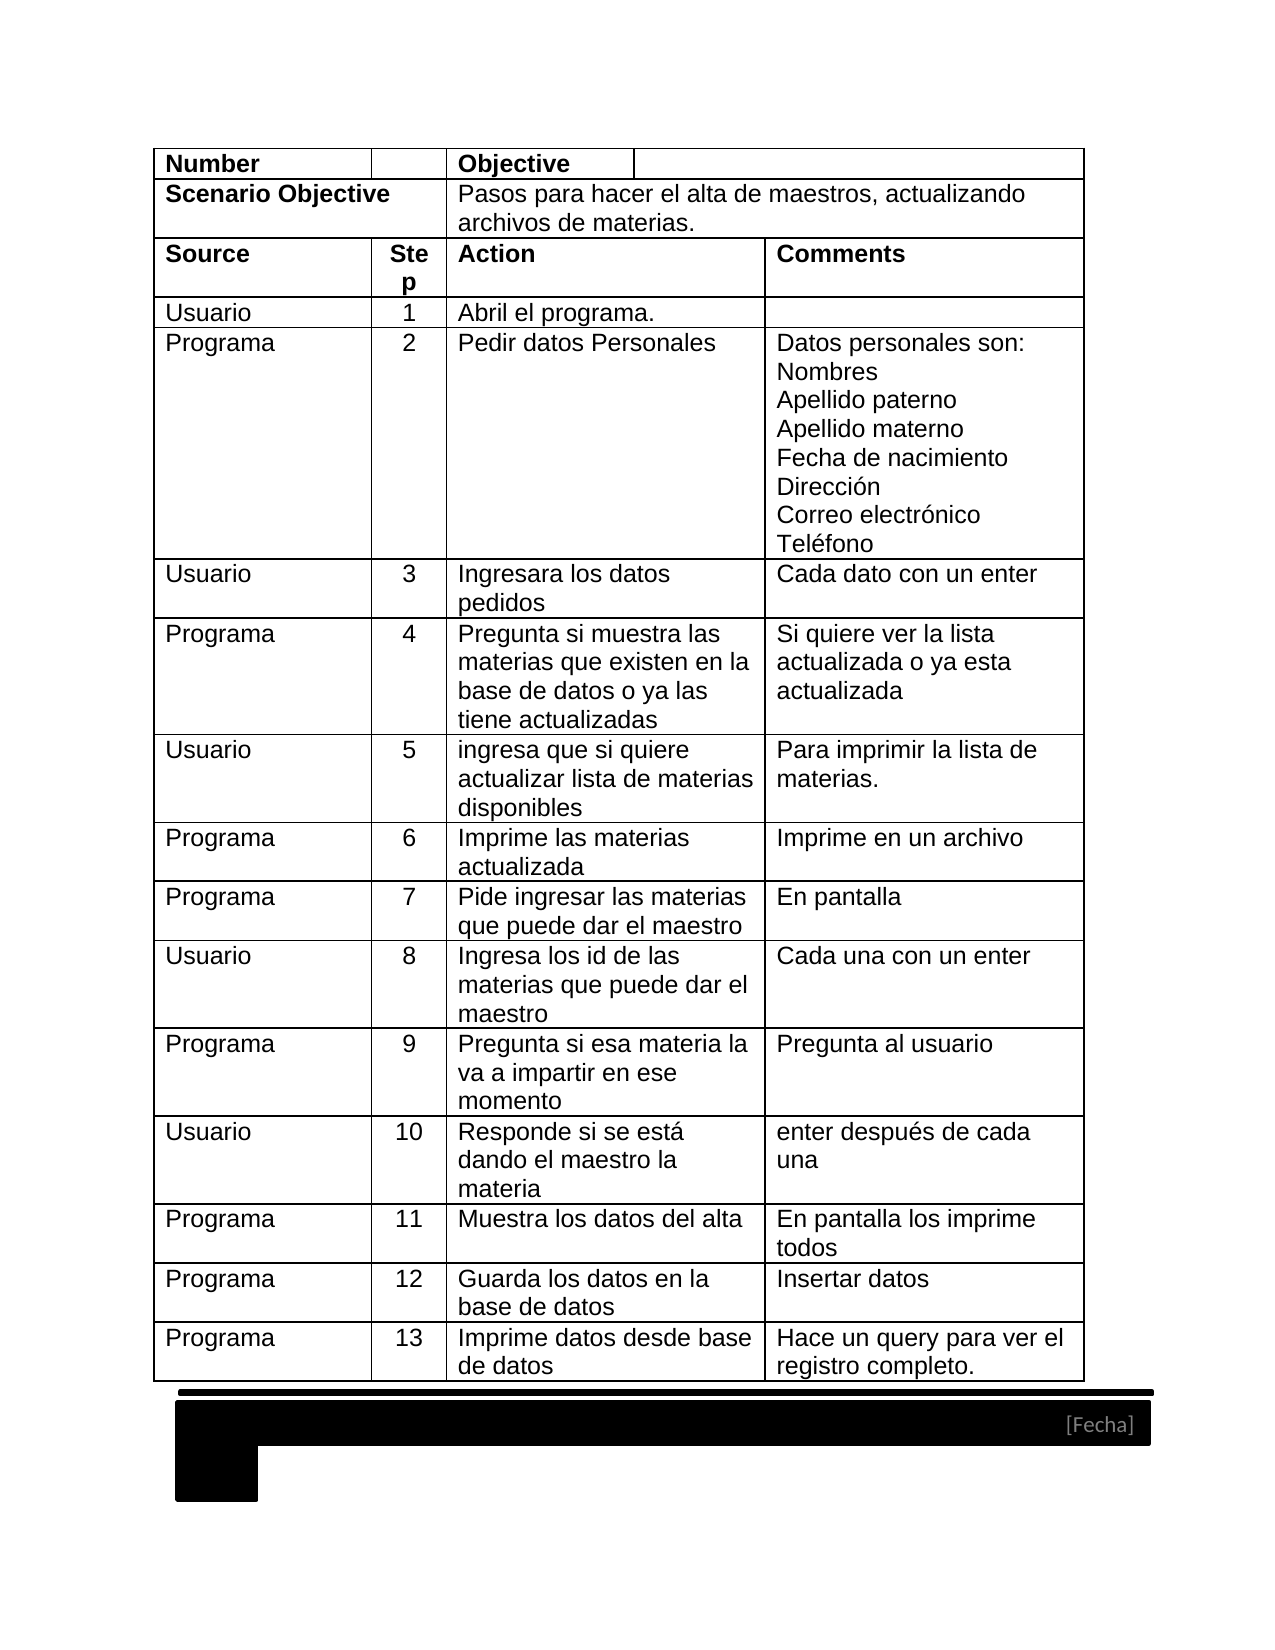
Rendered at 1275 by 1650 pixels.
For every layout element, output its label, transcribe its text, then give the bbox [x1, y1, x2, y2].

table_cell Hace un query para ver el registro completo. [766, 1323, 1083, 1380]
table_cell Step [372, 239, 446, 296]
table_cell En pantalla los imprime todos [766, 1205, 1083, 1262]
table_cell Imprime las materias actualizada [447, 823, 764, 880]
table_cell Guarda los datos en la base de datos [447, 1264, 764, 1321]
table_cell Muestra los datos del alta [447, 1205, 764, 1262]
table_cell 1 [372, 298, 446, 326]
table_cell 2 [372, 328, 446, 558]
table_cell Abril el programa. [447, 298, 764, 326]
table_cell Pregunta si esa materia la va a impartir en ese momento [447, 1029, 764, 1115]
table_cell Pide ingresar las materias que puede dar el maestro [447, 882, 764, 939]
table_cell Programa [155, 882, 371, 939]
table_cell Pedir datos Personales [447, 328, 764, 558]
table_cell 8 [372, 941, 446, 1027]
table_cell Usuario [155, 735, 371, 821]
table_cell Programa [155, 823, 371, 880]
table_cell 3 [372, 560, 446, 617]
table_cell Datos personales son: Nombres Apellido paterno Apellido materno Fecha de nacimiento Dirección Correo electrónico Teléfono [766, 328, 1083, 558]
table_cell 12 [372, 1264, 446, 1321]
table_cell Scenario Objective [155, 180, 446, 237]
table_cell Source [155, 239, 371, 296]
table_cell Usuario [155, 298, 371, 326]
table_cell Ingresara los datos pedidos [447, 560, 764, 617]
table_cell Responde si se está dando el maestro la materia [447, 1117, 764, 1203]
table_cell Pregunta al usuario [766, 1029, 1083, 1115]
table_cell 9 [372, 1029, 446, 1115]
table_cell 13 [372, 1323, 446, 1380]
table_cell Pasos para hacer el alta de maestros, actualizando archivos de materias. [447, 180, 1083, 237]
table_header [635, 149, 1083, 178]
table_cell Insertar datos [766, 1264, 1083, 1321]
table_cell Pregunta si muestra las materias que existen en la base de datos o ya las tiene actualizadas [447, 619, 764, 733]
table_cell Programa [155, 1323, 371, 1380]
table_cell Cada dato con un enter [766, 560, 1083, 617]
table_header Scenario Number [155, 149, 371, 178]
table_cell Para imprimir la lista de materias. [766, 735, 1083, 821]
table_cell Programa [155, 1205, 371, 1262]
table_cell 10 [372, 1117, 446, 1203]
table_cell Programa [155, 1264, 371, 1321]
table_cell 7 [372, 882, 446, 939]
table_cell Usuario [155, 1117, 371, 1203]
table_cell Si quiere ver la lista actualizada o ya esta actualizada [766, 619, 1083, 733]
table_cell Usuario [155, 560, 371, 617]
table_cell Programa [155, 619, 371, 733]
table_cell 5 [372, 735, 446, 821]
table_cell Usuario [155, 941, 371, 1027]
table_cell Imprime en un archivo [766, 823, 1083, 880]
table_header 1 [372, 149, 446, 178]
table_cell 11 [372, 1205, 446, 1262]
table_cell Ingresa los id de las materias que puede dar el maestro [447, 941, 764, 1027]
table_cell Programa [155, 1029, 371, 1115]
table_header User Objective [447, 149, 633, 178]
table_cell Action [447, 239, 764, 296]
table_cell Programa [155, 328, 371, 558]
table_cell En pantalla [766, 882, 1083, 939]
table_cell Imprime datos desde base de datos [447, 1323, 764, 1380]
table_cell Cada una con un enter [766, 941, 1083, 1027]
table_cell 6 [372, 823, 446, 880]
table_cell [766, 298, 1083, 326]
table_cell Comments [766, 239, 1083, 296]
table_cell enter después de cada una [766, 1117, 1083, 1203]
table_cell 4 [372, 619, 446, 733]
table_cell ingresa que si quiere actualizar lista de materias disponibles [447, 735, 764, 821]
